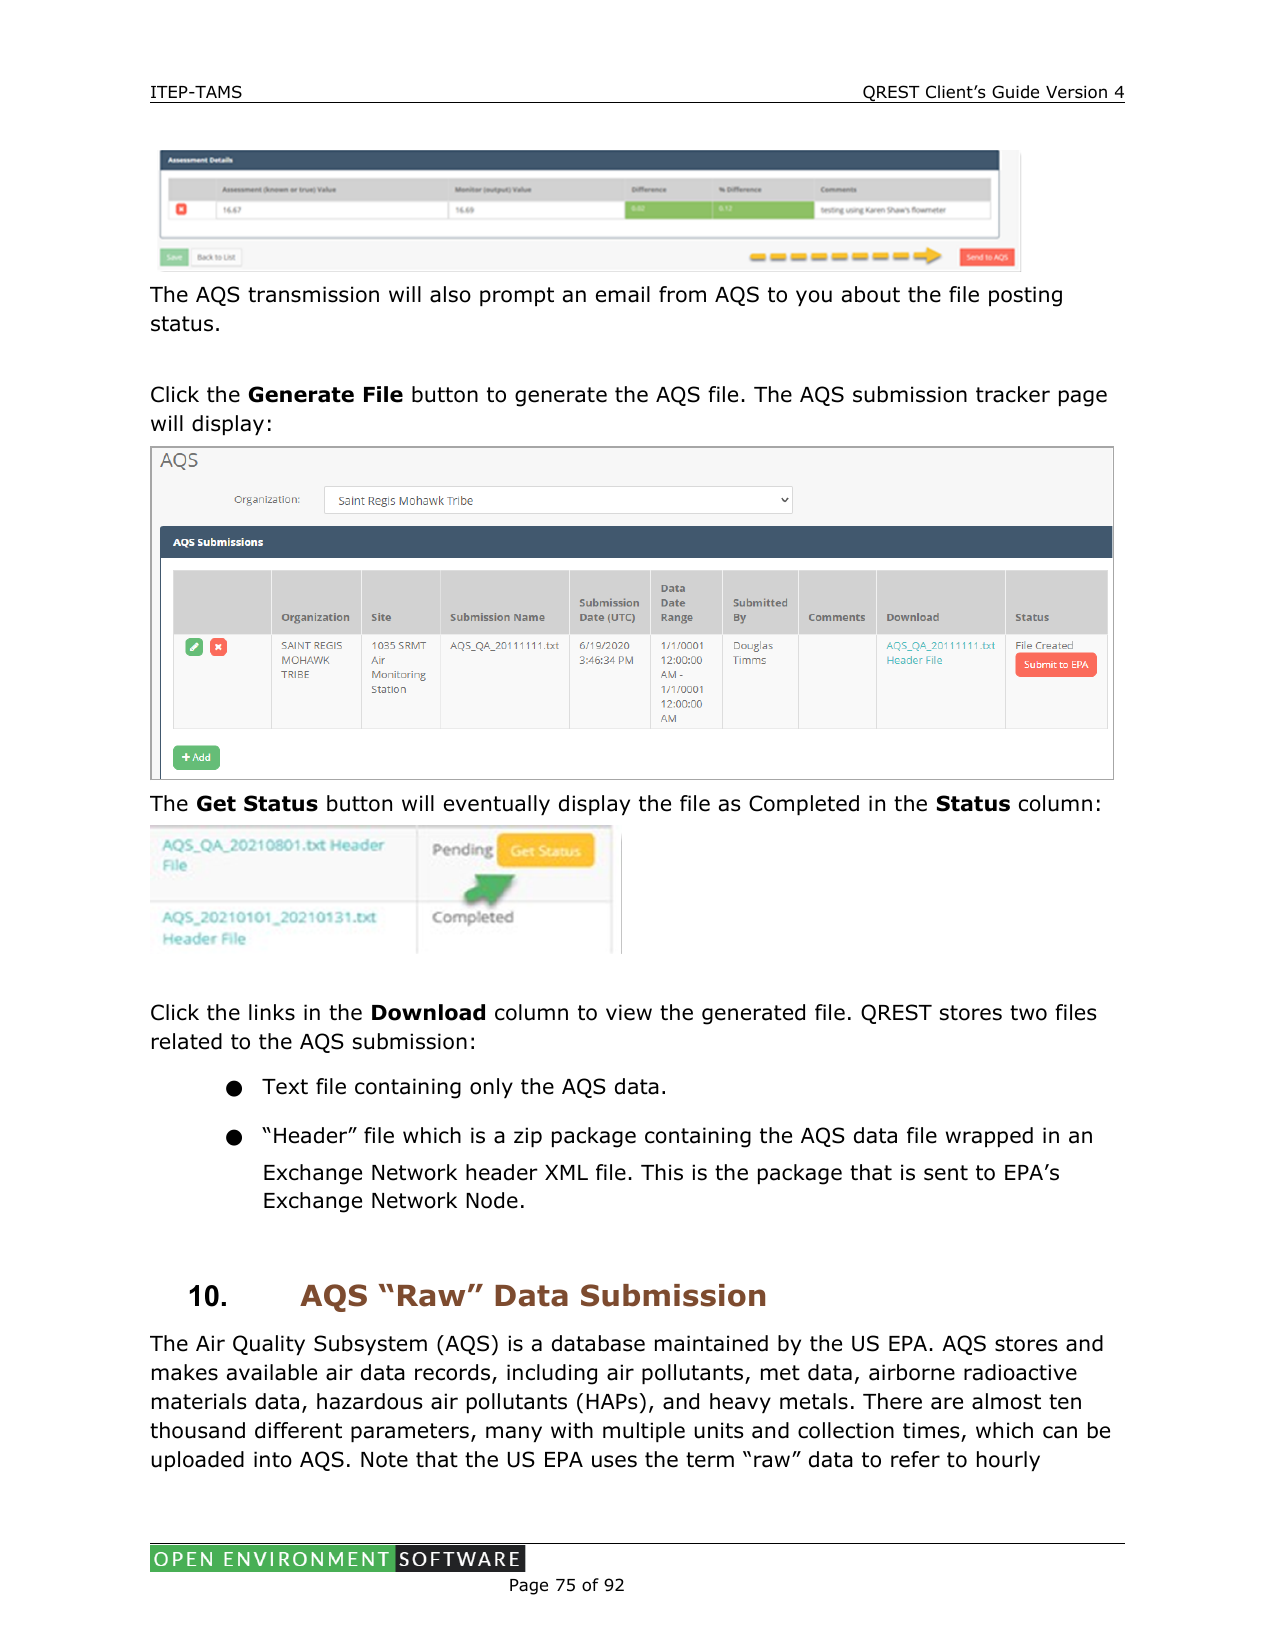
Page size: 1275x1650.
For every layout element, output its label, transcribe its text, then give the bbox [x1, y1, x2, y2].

list Text file containing only the AQS data. [225, 1063, 1125, 1106]
picture [150, 825, 622, 954]
subtitle AQS “Raw” Data Submission [187, 1277, 1125, 1313]
text Click the links in the Download column to view the generated file. QREST stores two files related to the AQS submission: [150, 999, 1125, 1053]
picture [157, 150, 1022, 272]
picture [152, 448, 1113, 779]
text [150, 1331, 1125, 1472]
text The AQS transmission will also prompt an email from AQS to you about the file posting status. [150, 282, 1125, 336]
text Click the Generate File button to generate the AQS file. The AQS submission tracker page will display: [150, 382, 1125, 436]
list “Header” file which is a zip package containing the AQS data file wrapped in an Exchange Network header XML file. This is the package that is sent to EPA’s Exchange Network Node. [225, 1112, 1125, 1213]
text The Get Status button will eventually display the file as Completed in the Status column: [150, 790, 1125, 816]
picture [150, 1545, 526, 1572]
